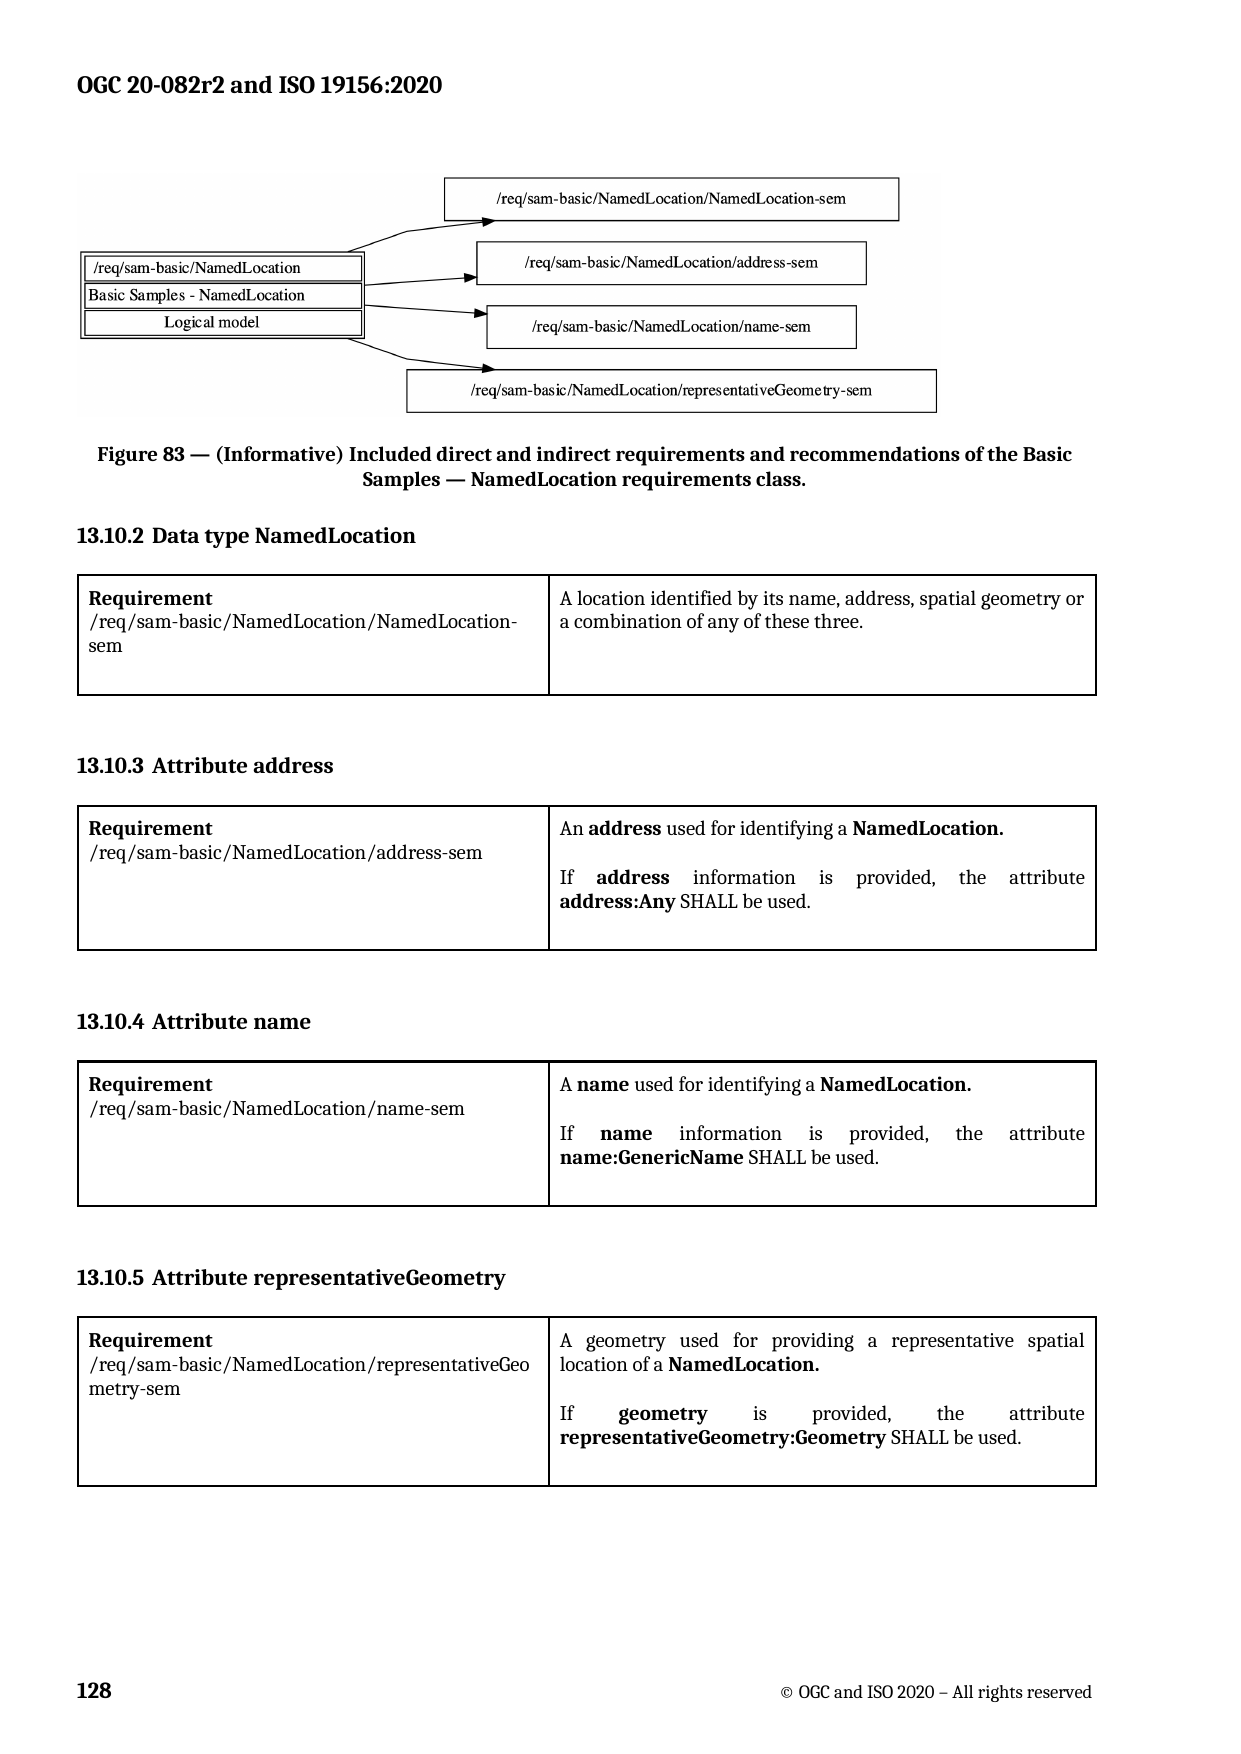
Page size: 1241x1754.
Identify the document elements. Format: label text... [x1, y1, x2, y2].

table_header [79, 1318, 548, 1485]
picture [76, 173, 941, 417]
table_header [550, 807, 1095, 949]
subtitle Attribute name [77, 1009, 1092, 1035]
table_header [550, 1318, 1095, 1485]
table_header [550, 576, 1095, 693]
text Figure — (Informative) Included direct and indirect requirements and recommendations of the Basic Samples — NamedLocation requirements class. [77, 441, 1092, 491]
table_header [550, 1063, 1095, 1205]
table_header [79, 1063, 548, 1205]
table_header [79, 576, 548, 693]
subtitle Attribute address [77, 753, 1092, 779]
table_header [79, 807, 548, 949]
subtitle Data type NamedLocation [77, 522, 1092, 549]
subtitle Attribute representativeGeometry [77, 1265, 1092, 1291]
